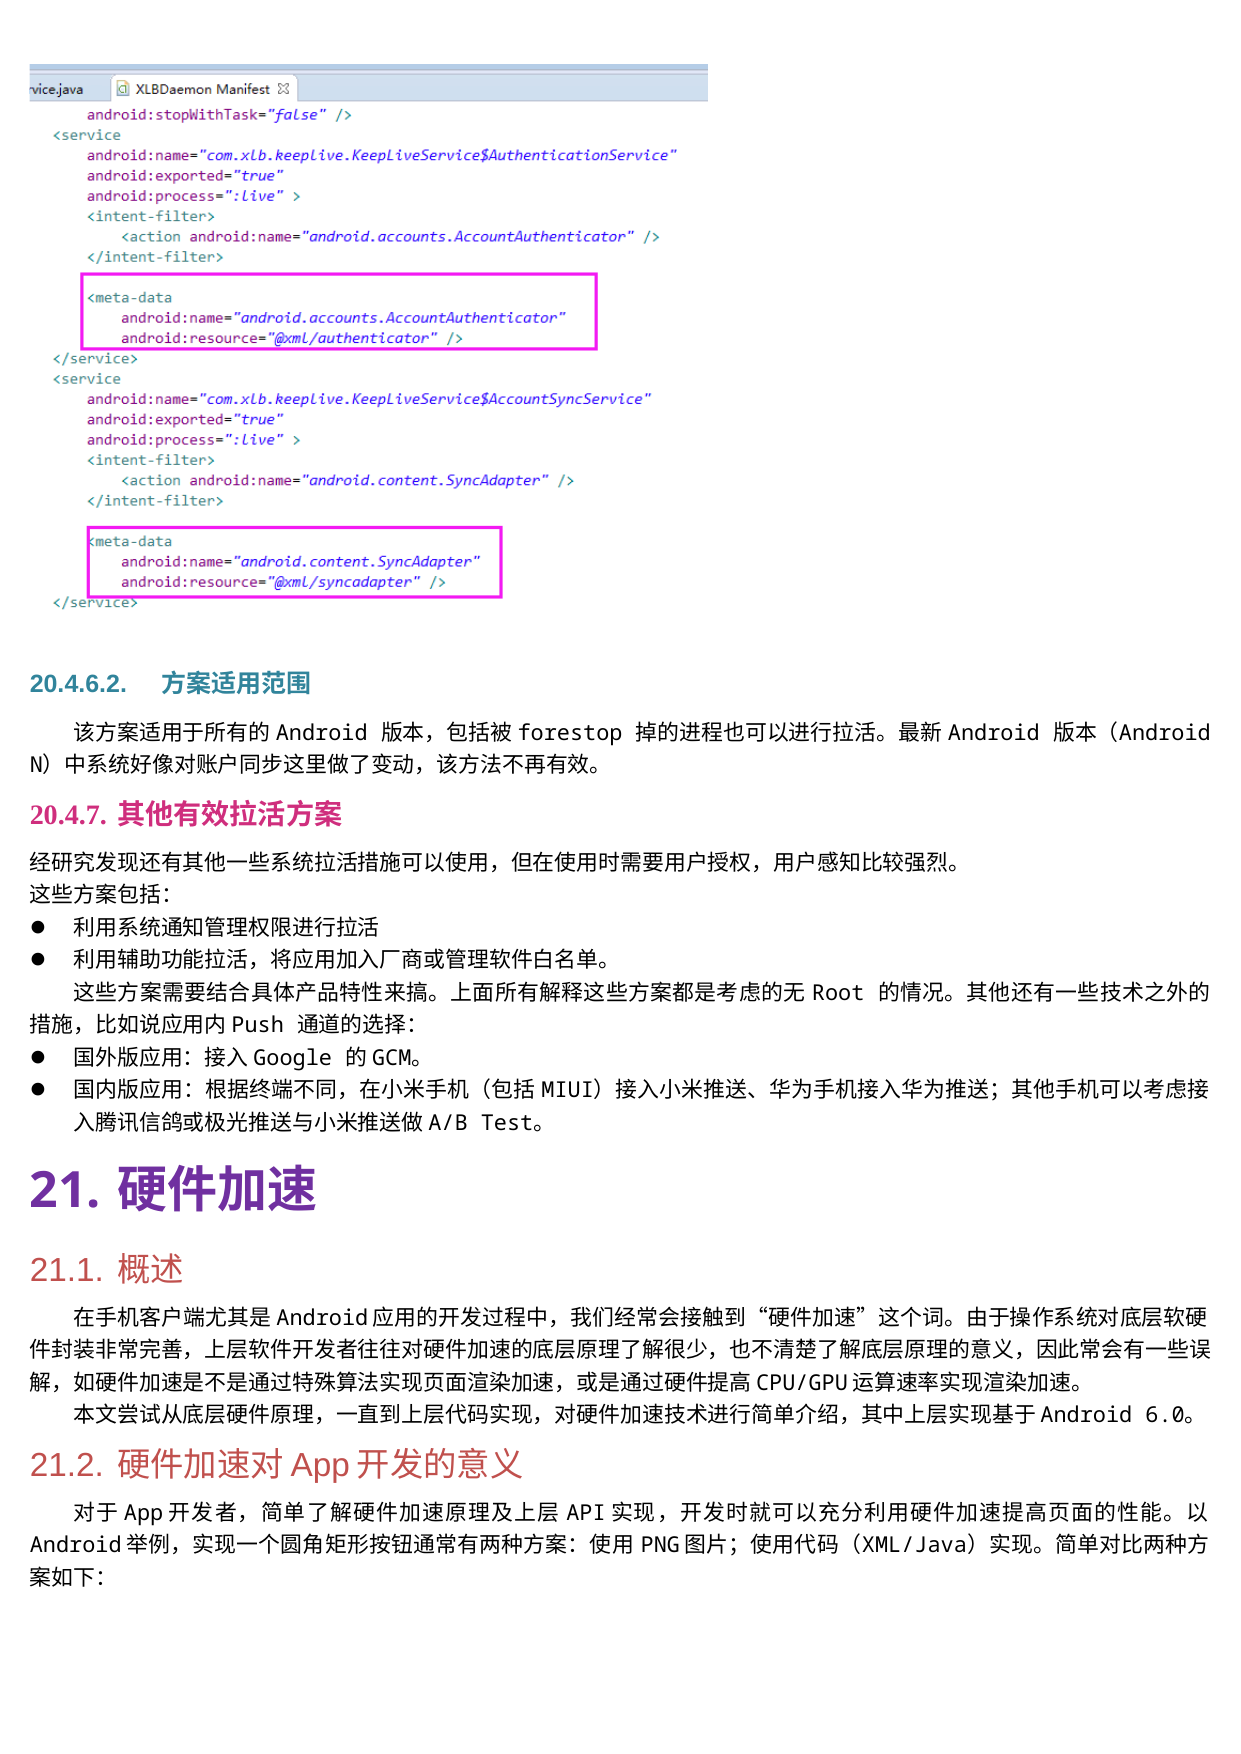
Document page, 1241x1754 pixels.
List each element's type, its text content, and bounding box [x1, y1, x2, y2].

picture [29, 64, 708, 620]
text 这些方案需要结合具体产品特性来搞。上面所有解释这些方案都是考虑的无 Root 的情况。其他还有一些技术之外的措施，比如说应用内 Push 通道的选择： [29, 974, 1211, 1039]
text 本文尝试从底层硬件原理，一直到上层代码实现，对硬件加速技术进行简单介绍，其中上层实现基于Android 6.0。 [29, 1397, 1211, 1429]
subtitle 其他有效拉活方案 [29, 779, 1211, 844]
subtitle 硬件加速 [29, 1137, 1211, 1234]
list 利用系统通知管理权限进行拉活 [29, 909, 1211, 942]
subtitle 方案适用范围 [29, 649, 1211, 714]
text 这些方案包括： [29, 877, 1211, 909]
list 国外版应用：接入 Google 的 GCM。 [29, 1039, 1211, 1072]
list 国内版应用：根据终端不同，在小米手机（包括 MIUI）接入小米推送、华为手机接入华为推送；其他手机可以考虑接入腾讯信鸽或极光推送与小米推送做 A/B Test。 [29, 1072, 1211, 1137]
list 利用辅助功能拉活，将应用加入厂商或管理软件白名单。 [29, 942, 1211, 974]
subtitle 概述 [29, 1234, 1211, 1299]
subtitle 硬件加速对App开发的意义 [29, 1429, 1211, 1494]
text 经研究发现还有其他一些系统拉活措施可以使用，但在使用时需要用户授权，用户感知比较强烈。 [29, 844, 1211, 877]
text 对于App开发者，简单了解硬件加速原理及上层API实现，开发时就可以充分利用硬件加速提高页面的性能。以Android举例，实现一个圆角矩形按钮通常有两种方案：使用PNG图片；使用代码（XML/Java）实现。简单对比两种方案如下： [29, 1494, 1211, 1592]
text 在手机客户端尤其是Android应用的开发过程中，我们经常会接触到“硬件加速”这个词。由于操作系统对底层软硬件封装非常完善，上层软件开发者往往对硬件加速的底层原理了解很少，也不清楚了解底层原理的意义，因此常会有一些误解，如硬件加速是不是通过特殊算法实现页面渲染加速，或是通过硬件提高CPU/GPU运算速率实现渲染加速。 [29, 1299, 1211, 1397]
text 该方案适用于所有的 Android 版本，包括被 forestop 掉的进程也可以进行拉活。最新 Android 版本（Android N）中系统好像对账户同步这里做了变动，该方法不再有效。 [29, 714, 1211, 779]
